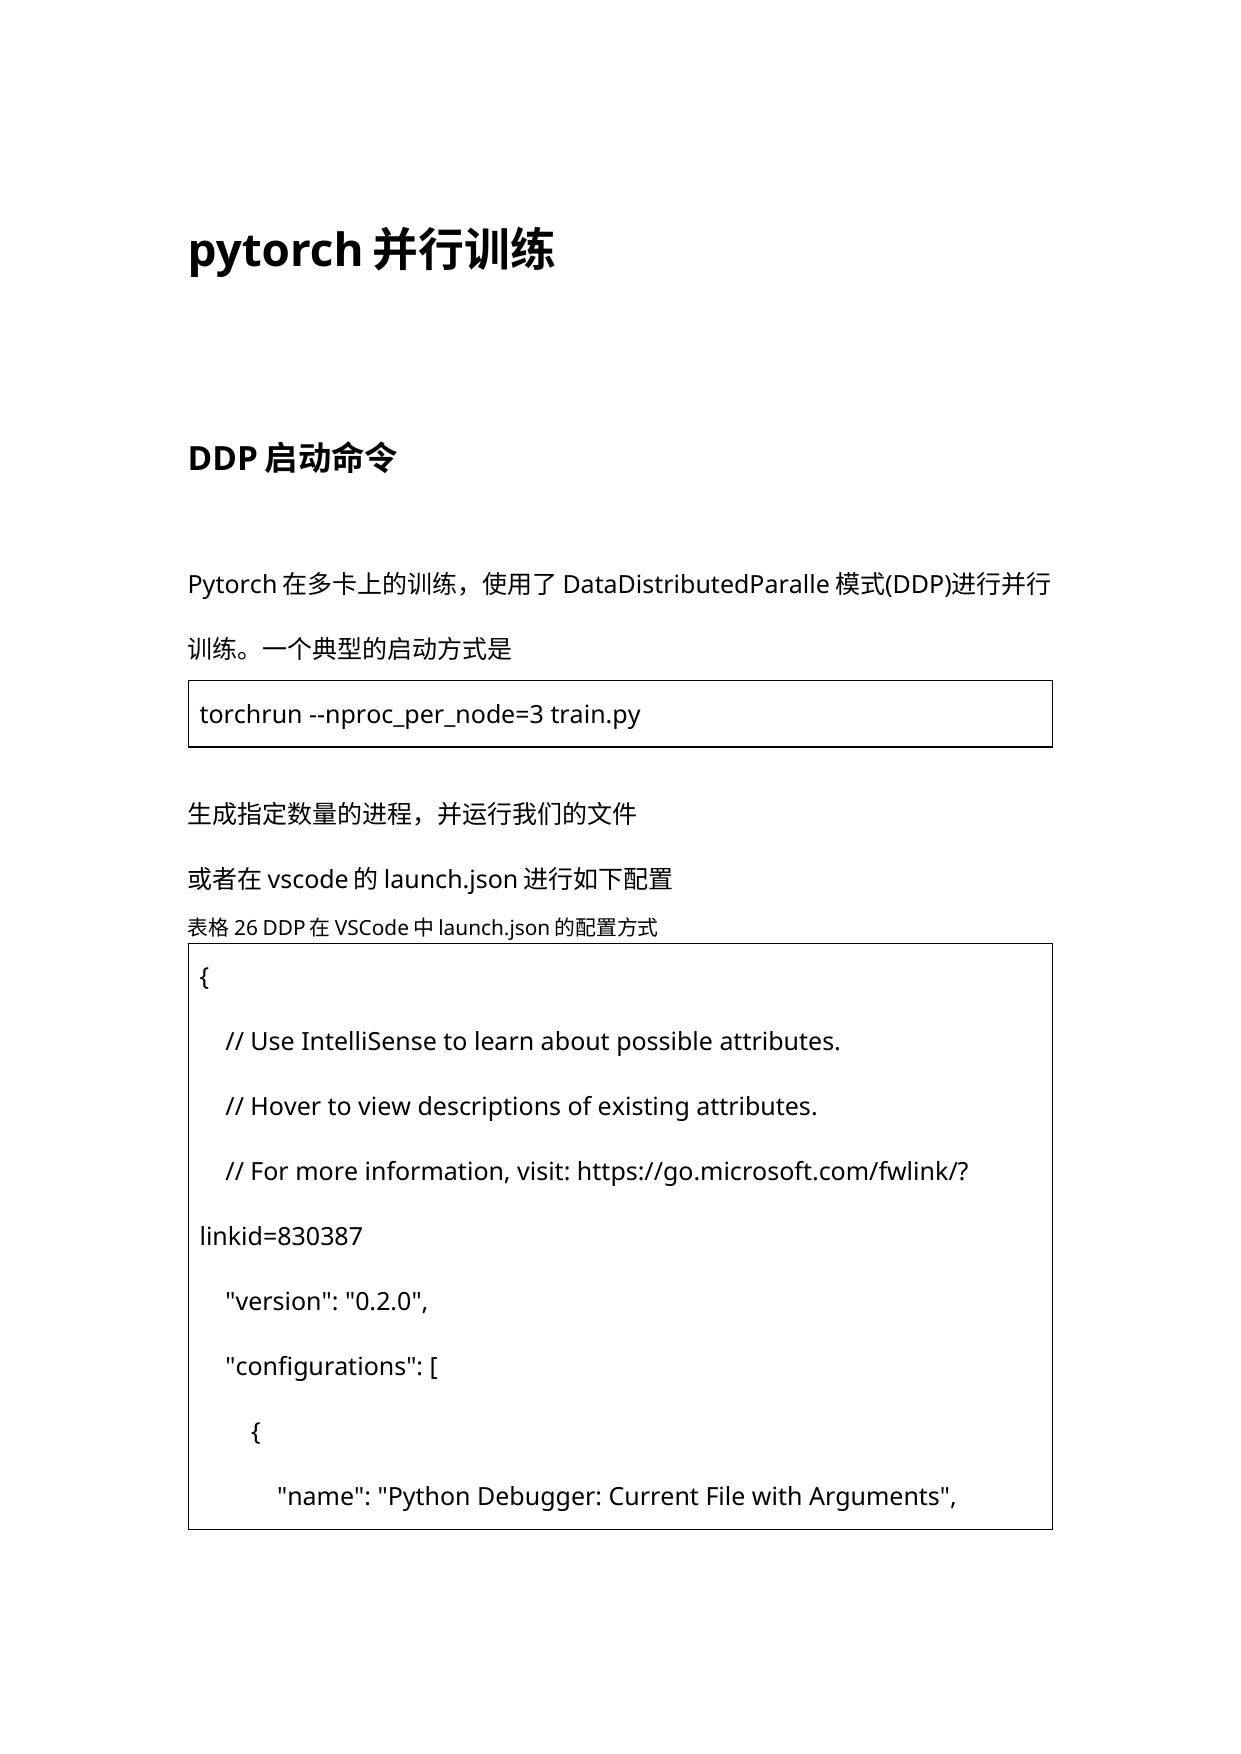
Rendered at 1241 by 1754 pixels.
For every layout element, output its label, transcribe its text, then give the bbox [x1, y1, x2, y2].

text 生成指定数量的进程，并运行我们的文件 [187, 780, 1053, 845]
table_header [189, 944, 1052, 1528]
text 或者在vscode的launch.json进行如下配置 [187, 845, 1053, 910]
subtitle pytorch并行训练 [187, 197, 1053, 295]
text 表格 26 DDP在VSCode中launch.json的配置方式 [187, 910, 1053, 942]
text Pytorch在多卡上的训练，使用了DataDistributedParalle模式(DDP)进行并行训练。一个典型的启动方式是 [187, 550, 1053, 680]
subtitle DDP启动命令 [187, 423, 1053, 488]
table_header torchrun --nproc_per_node=3 train.py [189, 681, 1052, 746]
